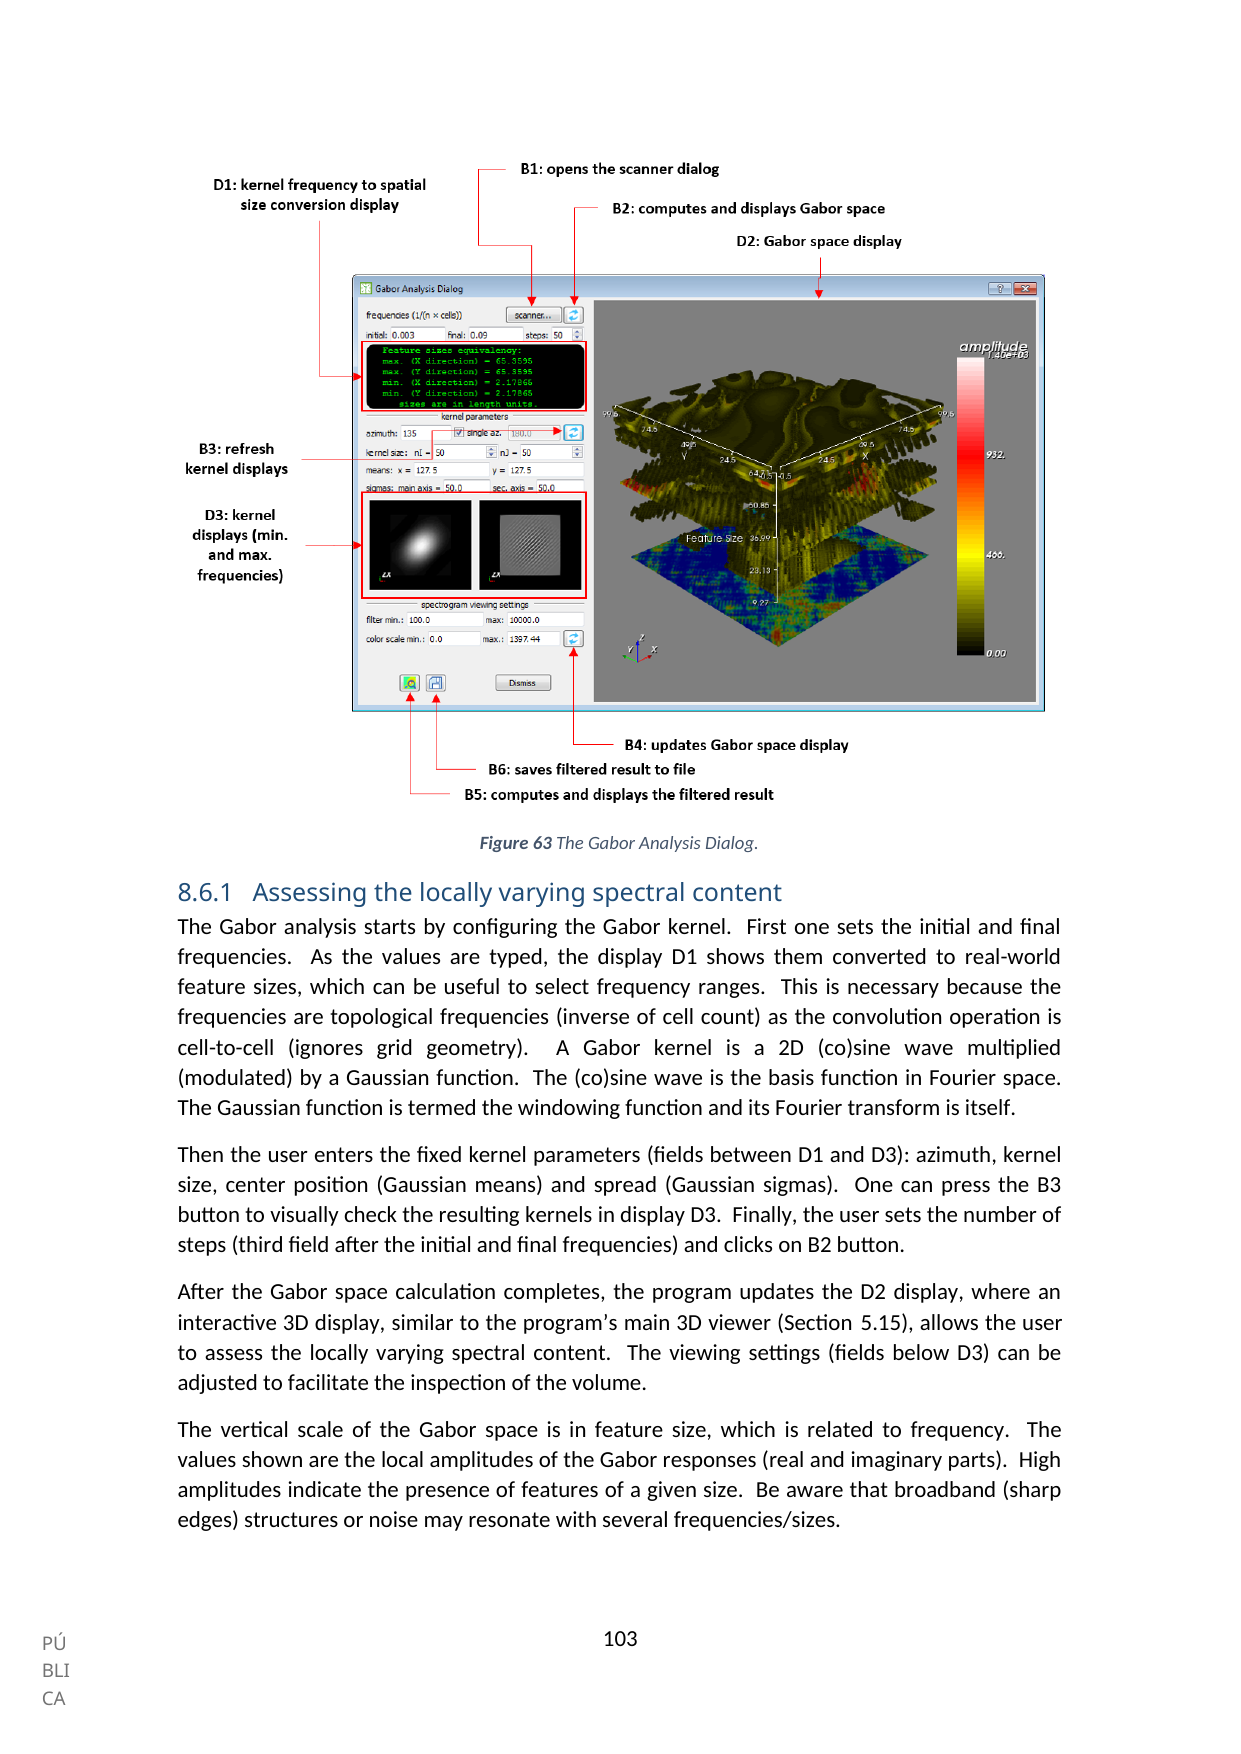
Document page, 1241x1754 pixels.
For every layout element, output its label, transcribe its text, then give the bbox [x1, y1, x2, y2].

text Figure 63 The Gabor Analysis Dialog. [177, 831, 1063, 854]
text After the Gabor space calculation completes, the program updates the D2 display, where an interactive 3D display, similar to the program’s main 3D viewer (Section 5.15), allows the user to assess the locally varying spectral content. The viewing settings (fields below D3) can be adjusted to facilitate the inspection of the volume. [177, 1277, 1063, 1396]
text The Gabor analysis starts by configuring the Gabor kernel. First one sets the initial and final frequencies. As the values are typed, the display D1 shows them converted to real-world feature sizes, which can be useful to select frequency ranges. This is necessary because the frequencies are topological frequencies (inverse of cell count) as the convolution operation is cell-to-cell (ignores grid geometry). A Gabor kernel is a 2D (co)sine wave multiplied (modulated) by a Gaussian function. The (co)sine wave is the basis function in Fourier space. The Gaussian function is termed the windowing function and its Fourier transform is itself. [177, 912, 1063, 1121]
subtitle Assessing the locally varying spectral content [177, 875, 1063, 909]
text Then the user enters the fixed kernel parameters (fields between D1 and D3): azimuth, kernel size, center position (Gaussian means) and spread (Gaussian sigmas). One can press the B3 button to visually check the resulting kernels in display D3. Finally, the user sets the number of steps (third field after the initial and final frequencies) and clicks on B2 button. [177, 1140, 1063, 1258]
text The vertical scale of the Gabor space is in feature size, which is related to frequency. The values shown are the local amplitudes of the Gabor responses (real and imaginary parts). High amplitudes indicate the presence of features of a given size. Be aware that broadband (sharp edges) structures or noise may resonate with several frequencies/sizes. [177, 1415, 1063, 1533]
picture [177, 147, 1062, 813]
